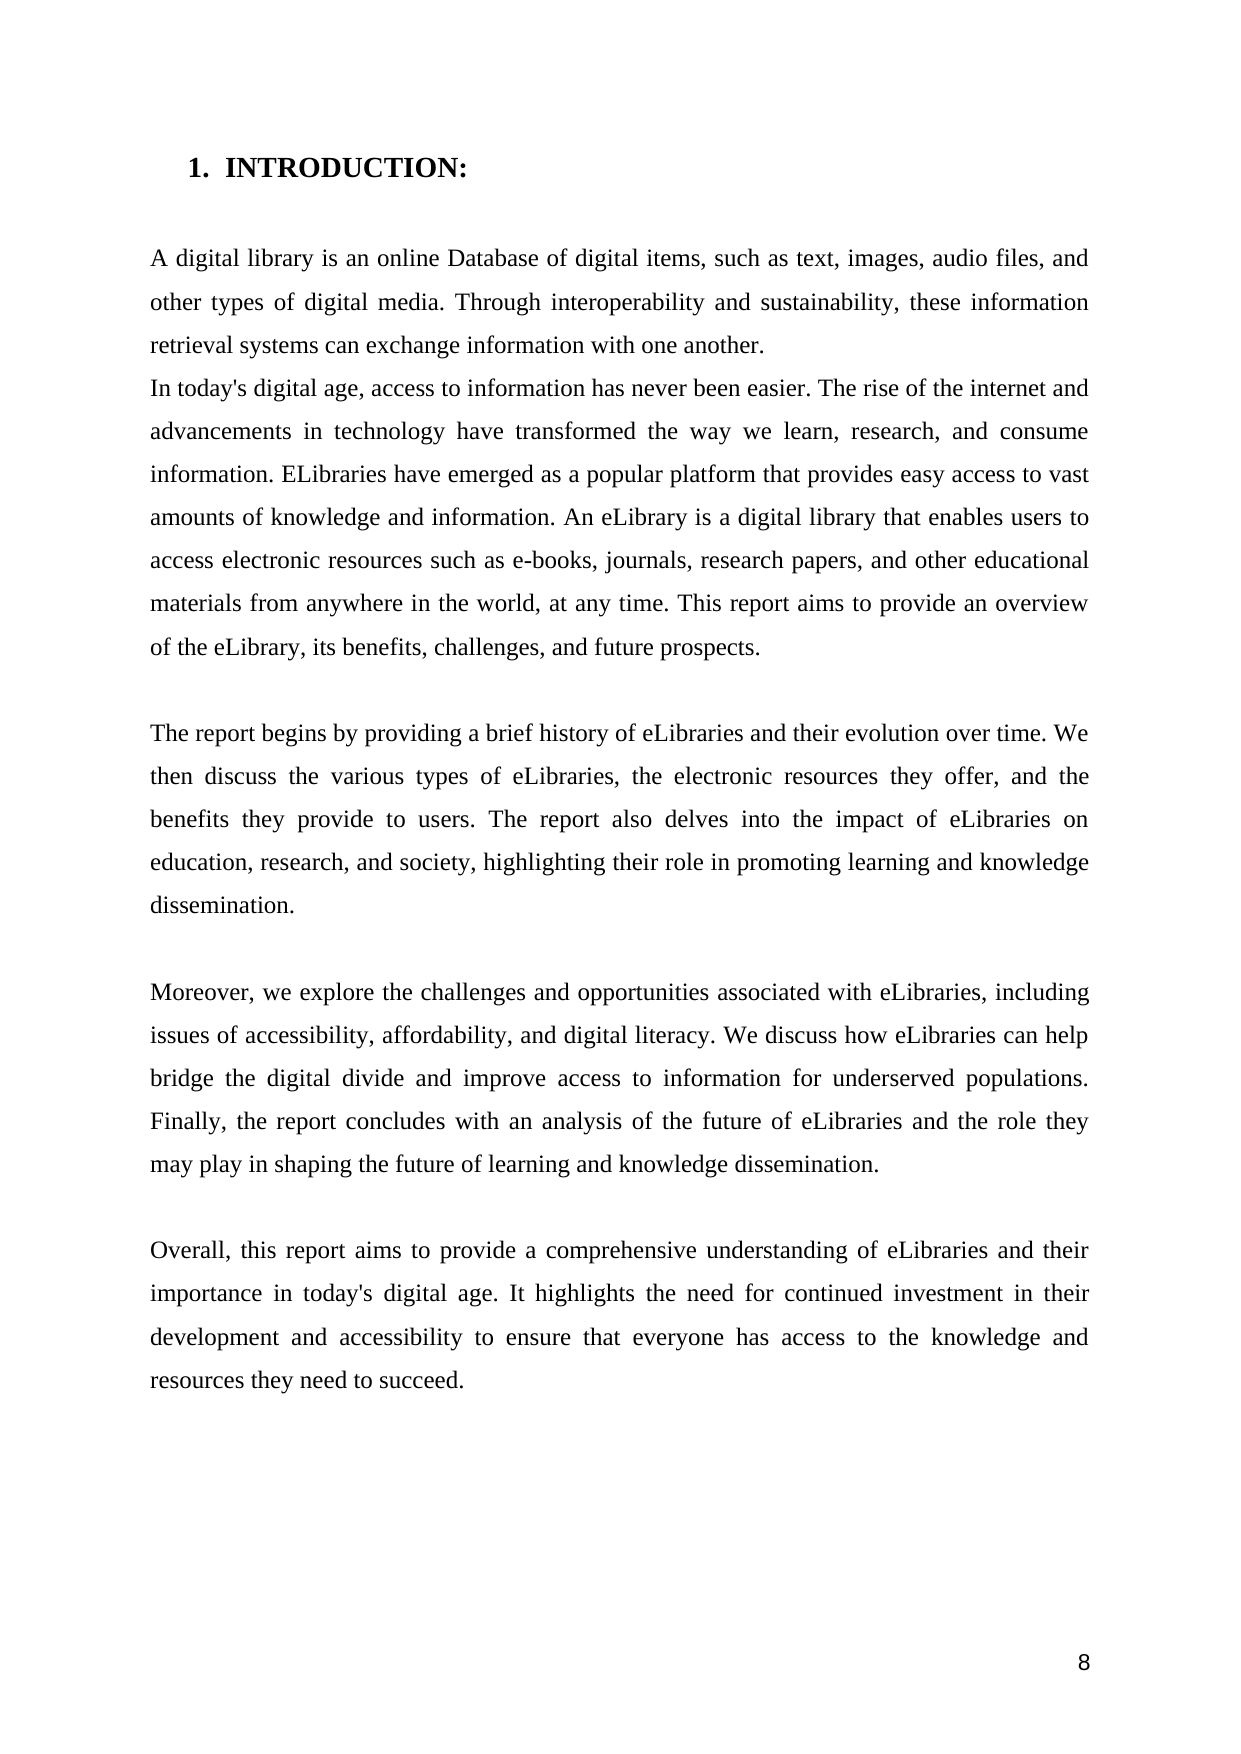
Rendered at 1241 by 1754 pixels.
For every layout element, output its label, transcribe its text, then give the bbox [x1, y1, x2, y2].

text A digital library is an online Database of digital items, such as text, images, audio files, and other types of digital media. Through interoperability and sustainability, these information retrieval systems can exchange information with one another. [150, 243, 1090, 358]
text Overall, this report aims to provide a comprehensive understanding of eLibraries and their importance in today's digital age. It highlights the need for continued investment in their development and accessibility to ensure that everyone has access to the knowledge and resources they need to succeed. [150, 1235, 1090, 1393]
text In today's digital age, access to information has never been easier. The rise of the internet and advancements in technology have transformed the way we learn, research, and consume information. ELibraries have emerged as a popular platform that provides easy access to vast amounts of knowledge and information. An eLibrary is a digital library that enables users to access electronic resources such as e-books, journals, research papers, and other educational materials from anywhere in the world, at any time. This report aims to provide an overview of the eLibrary, its benefits, challenges, and future prospects. [150, 373, 1090, 660]
text Moreover, we explore the challenges and opportunities associated with eLibraries, including issues of accessibility, affordability, and digital literacy. We discuss how eLibraries can help bridge the digital divide and improve access to information for underserved populations. Finally, the report concludes with an analysis of the future of eLibraries and the role they may play in shaping the future of learning and knowledge dissemination. [150, 977, 1090, 1178]
text The report begins by providing a brief history of eLibraries and their evolution over time. We then discuss the various types of eLibraries, the electronic resources they offer, and the benefits they provide to users. The report also delves into the impact of eLibraries on education, research, and society, highlighting their role in promoting learning and knowledge dissemination. [150, 718, 1090, 919]
subtitle INTRODUCTION: [187, 150, 1090, 183]
